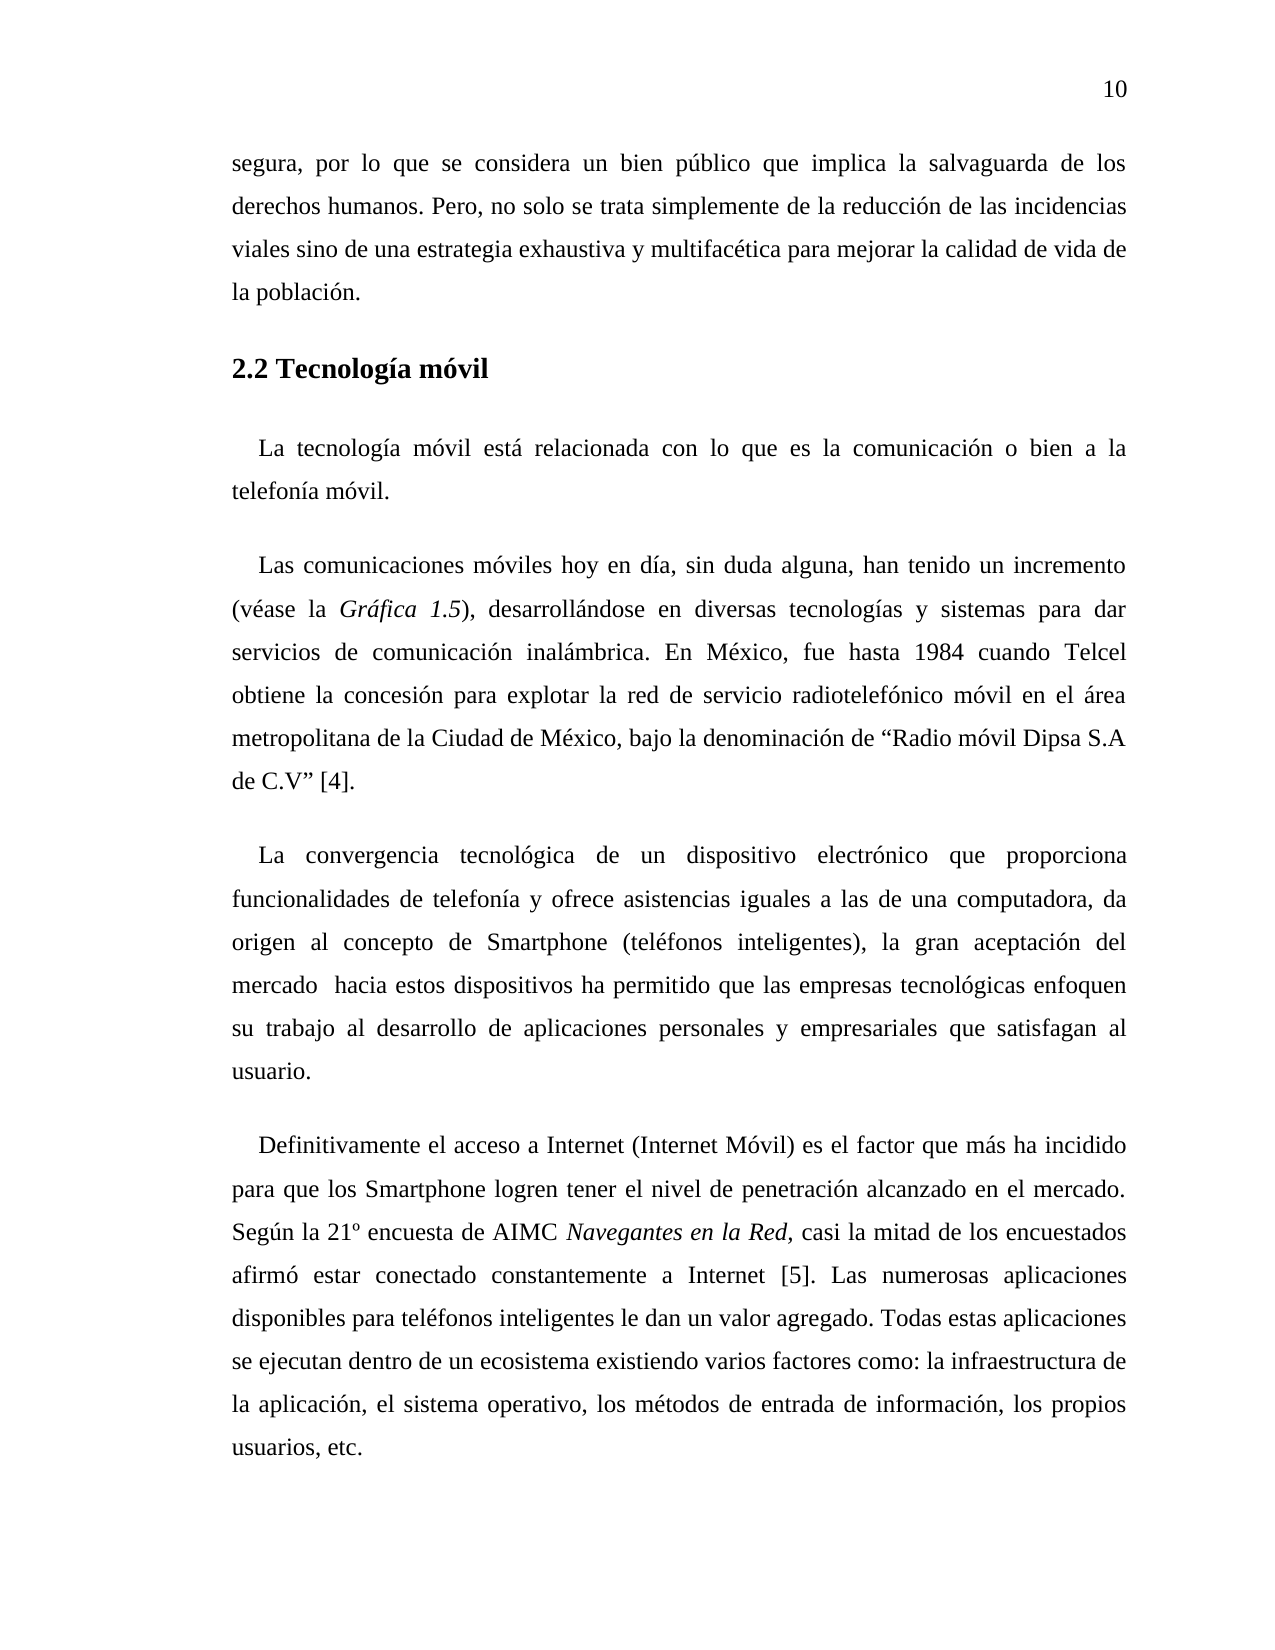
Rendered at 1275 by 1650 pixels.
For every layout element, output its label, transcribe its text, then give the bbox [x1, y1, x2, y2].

text Definitivamente el acceso a Internet (Internet Móvil) es el factor que más ha incidido para que los Smartphone logren tener el nivel de penetración alcanzado en el mercado. Según la 21º encuesta de AIMC Navegantes en la Red, casi la mitad de los encuestados afirmó estar conectado constantemente a Internet . Las numerosas aplicaciones disponibles para teléfonos inteligentes le dan un valor agregado. Todas estas aplicaciones se ejecutan dentro de un ecosistema existiendo varios factores como: la infraestructura de la aplicación, el sistema operativo, los métodos de entrada de información, los propios usuarios, etc. [232, 1131, 1127, 1461]
subtitle 2.2 Tecnología móvil [232, 351, 1127, 385]
text La tecnología móvil está relacionada con lo que es la comunicación o bien a la telefonía móvil. [232, 433, 1127, 505]
text La convergencia tecnológica de un dispositivo electrónico que proporciona funcionalidades de telefonía y ofrece asistencias iguales a las de una computadora, da origen al concepto de Smartphone (teléfonos inteligentes), la gran aceptación del mercado hacia estos dispositivos ha permitido que las empresas tecnológicas enfoquen su trabajo al desarrollo de aplicaciones personales y empresariales que satisfagan al usuario. [232, 841, 1127, 1085]
text Las comunicaciones móviles hoy en día, sin duda alguna, han tenido un incremento (véase la Gráfica 1.5), desarrollándose en diversas tecnologías y sistemas para dar servicios de comunicación inalámbrica. En México, fue hasta 1984 cuando Telcel obtiene la concesión para explotar la red de servicio radiotelefónico móvil en el área metropolitana de la Ciudad de México, bajo la denominación de “Radio móvil Dipsa S.A de C.V”. [232, 551, 1127, 795]
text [232, 148, 1127, 306]
